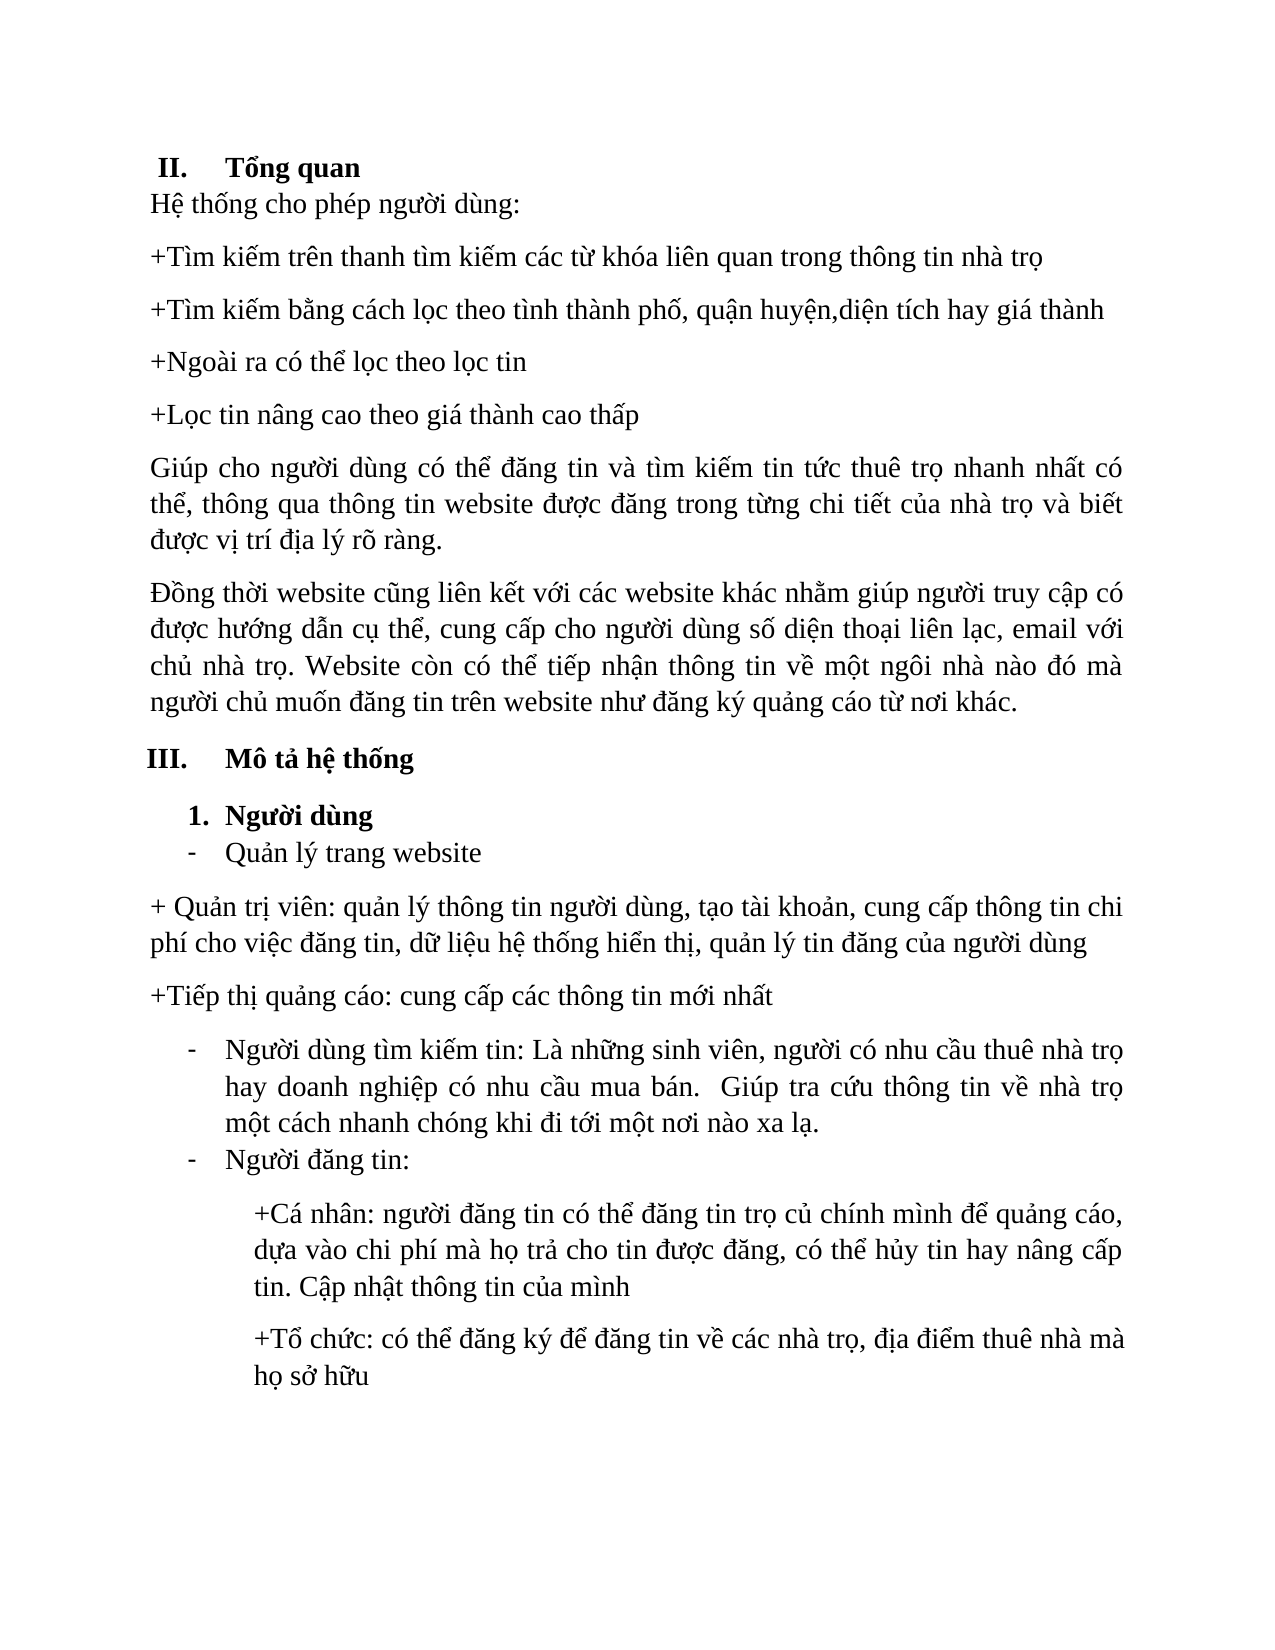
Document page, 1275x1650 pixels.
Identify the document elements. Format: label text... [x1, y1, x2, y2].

text +Tìm kiếm bằng cách lọc theo tình thành phố, quận huyện,diện tích hay giá thành [150, 292, 1125, 325]
text Giúp cho người dùng có thể đăng tin và tìm kiếm tin tức thuê trọ nhanh nhất có thể, thông qua thông tin website được đăng trong từng chi tiết của nhà trọ và biết được vị trí địa lý rõ ràng. [150, 450, 1125, 556]
subtitle Mô tả hệ thống [187, 741, 1125, 774]
list Người dùng tìm kiếm tin: Là những sinh viên, người có nhu cầu thuê nhà trọ hay doanh nghiệp có nhu cầu mua bán. Giúp tra cứu thông tin về nhà trọ một cách nhanh chóng khi đi tới một nơi nào xa lạ. [187, 1031, 1125, 1139]
text +Lọc tin nâng cao theo giá thành cao thấp [150, 397, 1125, 431]
text Hệ thống cho phép người dùng: [150, 186, 1125, 220]
list Người đăng tin: [187, 1141, 1125, 1177]
text Đồng thời website cũng liên kết với các website khác nhằm giúp người truy cập có được hướng dẫn cụ thể, cung cấp cho người dùng số diện thoại liên lạc, email với chủ nhà trọ. Website còn có thể tiếp nhận thông tin về một ngôi nhà nào đó mà người chủ muốn đăng tin trên website như đăng ký quảng cáo từ nơi khác. [150, 575, 1125, 717]
text + Quản trị viên: quản lý thông tin người dùng, tạo tài khoản, cung cấp thông tin chi phí cho việc đăng tin, dữ liệu hệ thống hiển thị, quản lý tin đăng của người dùng [150, 889, 1125, 959]
text +Cá nhân: người đăng tin có thể đăng tin trọ củ chính mình để quảng cáo, dựa vào chi phí mà họ trả cho tin được đăng, có thể hủy tin hay nâng cấp tin. Cập nhật thông tin của mình [253, 1196, 1125, 1302]
text +Tiếp thị quảng cáo: cung cấp các thông tin mới nhất [150, 978, 1125, 1011]
text +Tổ chức: có thể đăng ký để đăng tin về các nhà trọ, địa điểm thuê nhà mà họ sở hữu [253, 1321, 1125, 1391]
text +Ngoài ra có thể lọc theo lọc tin [150, 344, 1125, 378]
text +Tìm kiếm trên thanh tìm kiếm các từ khóa liên quan trong thông tin nhà trọ [150, 239, 1125, 272]
list Quản lý trang website [187, 834, 1125, 869]
subtitle Tổng quan [187, 150, 1125, 183]
subtitle Người dùng [187, 798, 1125, 831]
